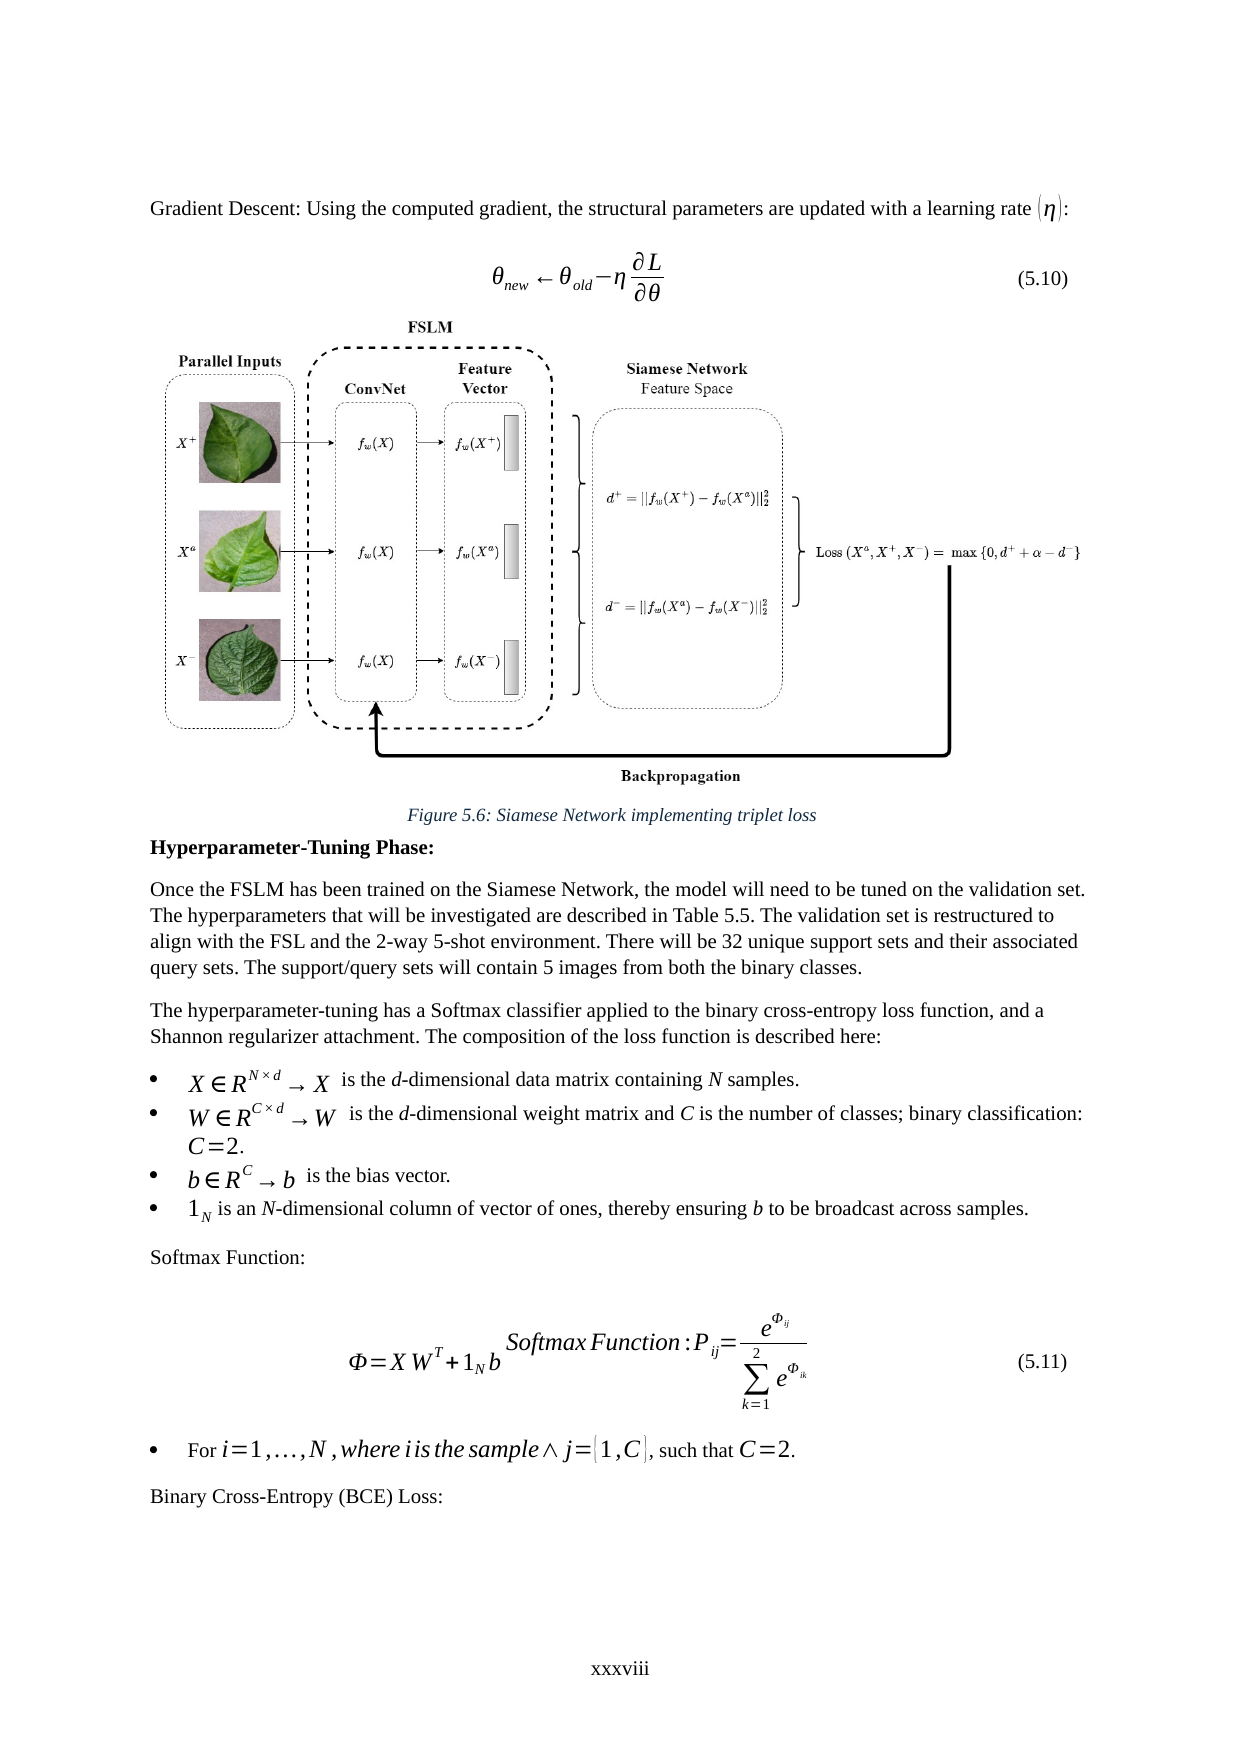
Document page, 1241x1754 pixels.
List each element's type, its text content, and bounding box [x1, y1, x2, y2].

list is the d-dimensional weight matrix and C is the number of classes; binary classification: . [150, 1099, 1090, 1160]
text Binary Cross-Entropy (BCE) Loss: [150, 1484, 1090, 1508]
text Gradient Descent: Using the computed gradient, the structural parameters are updated with a learning rate : [150, 193, 1090, 223]
picture [152, 314, 1088, 789]
text The hyperparameter-tuning has a Softmax classifier applied to the binary cross-entropy loss function, and a Shannon regularizer attachment. The composition of the loss function is described here: [150, 998, 1090, 1048]
table_header (5.10) [1006, 242, 1090, 314]
table_header [151, 242, 1006, 314]
list For , such that . [150, 1434, 1090, 1465]
list is the d-dimensional data matrix containing N samples. [150, 1066, 1090, 1097]
table_header (5.11) [1006, 1288, 1090, 1434]
list is the bias vector. [150, 1162, 1090, 1193]
text Once the FSLM has been trained on the Siamese Network, the model will need to be tuned on the validation set. The hyperparameters that will be investigated are described in Table 5.5. The validation set is restructured to align with the FSL and the 2-way 5-shot environment. There will be 32 unique support sets and their associated query sets. The support/query sets will contain 5 images from both the binary classes. [150, 877, 1090, 979]
text Softmax Function: [150, 1245, 1090, 1269]
table_header [151, 1288, 1006, 1434]
list is an N-dimensional column of vector of ones, thereby ensuring b to be broadcast across samples. [150, 1195, 1090, 1226]
